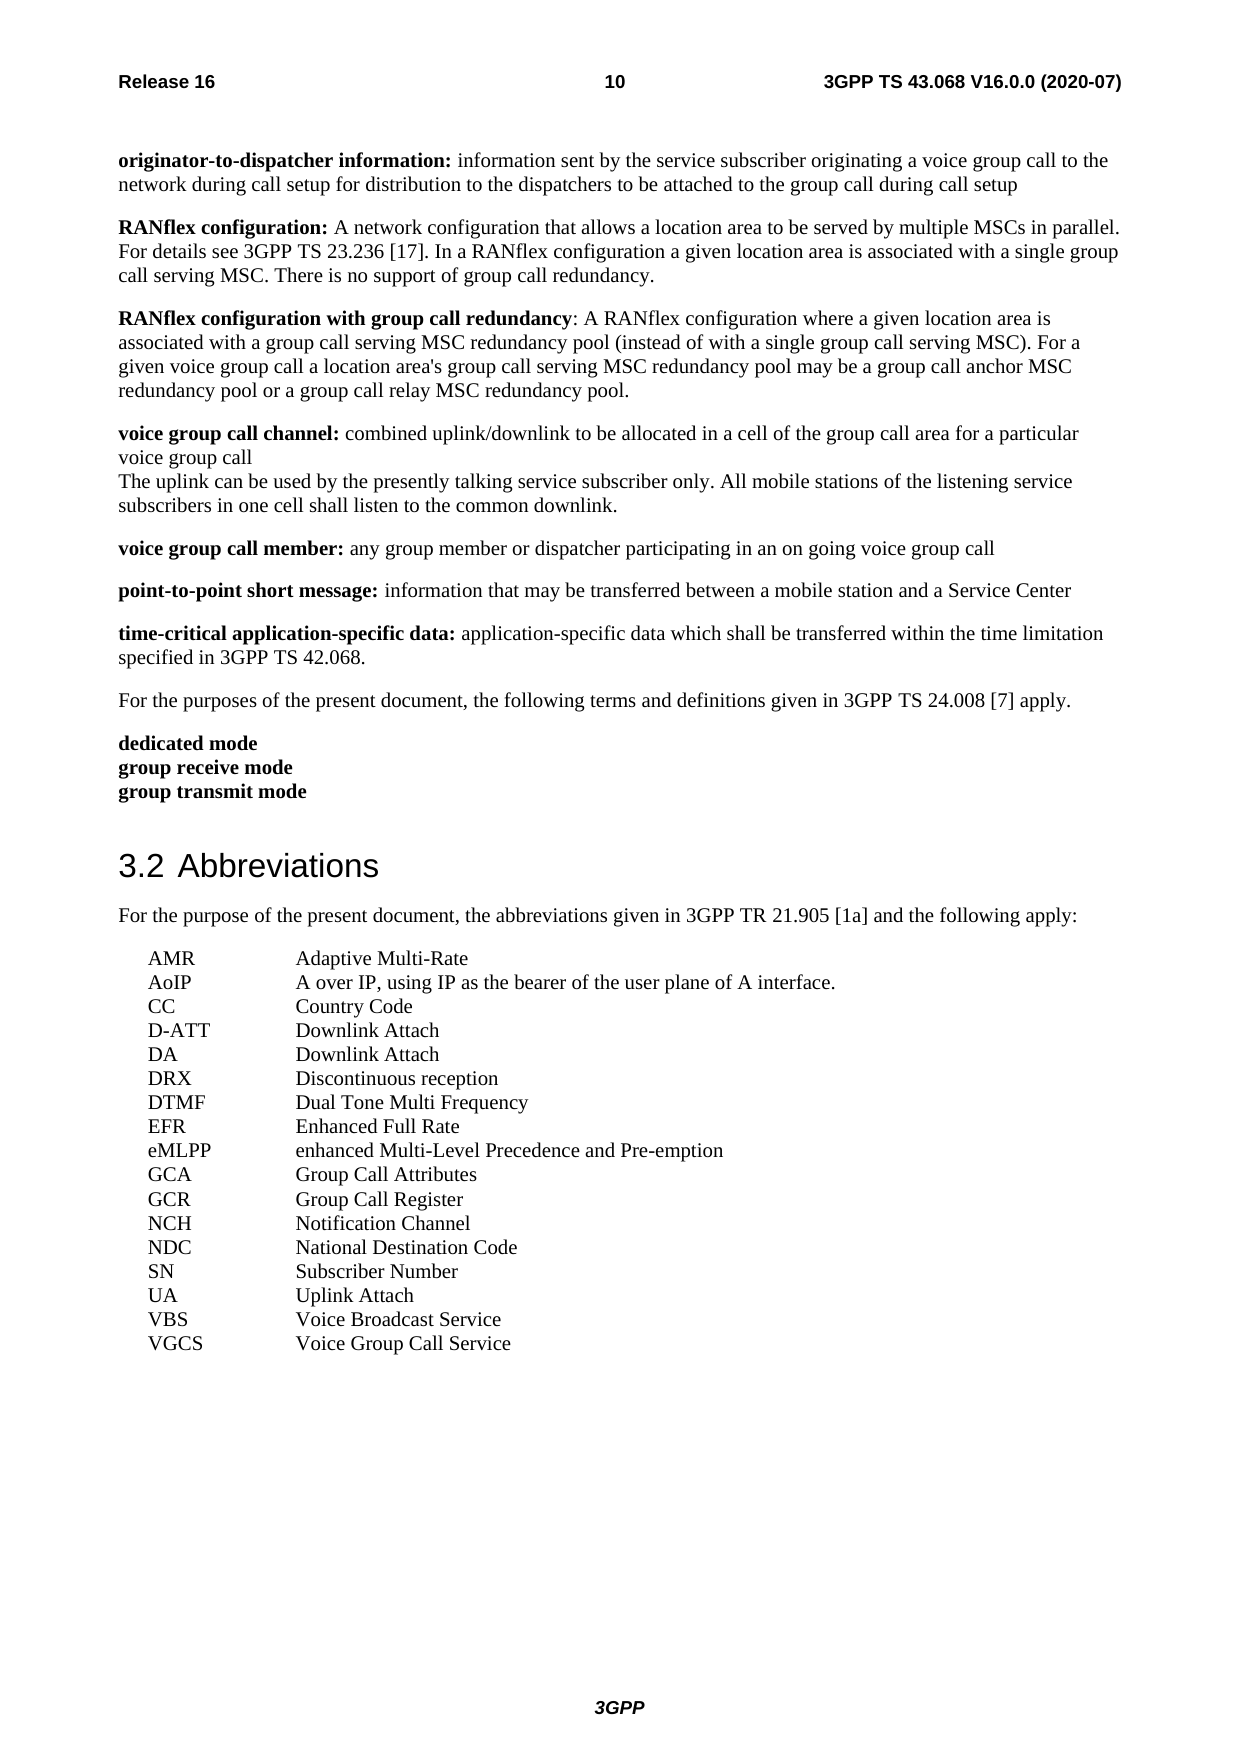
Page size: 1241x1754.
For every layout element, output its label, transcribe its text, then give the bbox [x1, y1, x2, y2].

text D-ATT Downlink Attach [148, 1018, 1122, 1042]
text RANflex configuration with group call redundancy: A RANflex configuration where a given location area is associated with a group call serving MSC redundancy pool (instead of with a single group call serving MSC). For a given voice group call a location area's group call serving MSC redundancy pool may be a group call anchor MSC redundancy pool or a group call relay MSC redundancy pool. [118, 306, 1122, 402]
text UA Uplink Attach [148, 1283, 1122, 1307]
text GCA Group Call Attributes [148, 1162, 1122, 1186]
text eMLPP enhanced Multi-Level Precedence and Pre-emption [148, 1138, 1122, 1162]
text VBS Voice Broadcast Service [148, 1307, 1122, 1331]
text For the purpose of the present document, the abbreviations given in 3GPP TR 21.905 [1a] and the following apply: [118, 903, 1122, 927]
text EFR Enhanced Full Rate [148, 1114, 1122, 1138]
text AoIP A over IP, using IP as the bearer of the user plane of A interface. [148, 970, 1122, 994]
text dedicated mode [118, 731, 1122, 755]
text RANflex configuration: A network configuration that allows a location area to be served by multiple MSCs in parallel. For details see 3GPP TS 23.236 [17]. In a RANflex configuration a given location area is associated with a single group call serving MSC. There is no support of group call redundancy. [118, 214, 1122, 287]
text DRX Discontinuous reception [148, 1066, 1122, 1090]
text voice group call channel: combined uplink/downlink to be allocated in a cell of the group call area for a particular voice group call The uplink can be used by the presently talking service subscriber only. All mobile stations of the listening service subscribers in one cell shall listen to the common downlink. [118, 421, 1122, 517]
text group transmit mode [118, 779, 1122, 803]
text For the purposes of the present document, the following terms and definitions given in 3GPP TS 24.008 [7] apply. [118, 688, 1122, 712]
text GCR Group Call Register [148, 1186, 1122, 1211]
text DTMF Dual Tone Multi Frequency [148, 1090, 1122, 1114]
text CC Country Code [148, 994, 1122, 1018]
text AMR Adaptive Multi-Rate [148, 946, 1122, 970]
text originator-to-dispatcher information: information sent by the service subscriber originating a voice group call to the network during call setup for distribution to the dispatchers to be attached to the group call during call setup [118, 148, 1122, 196]
text DA Downlink Attach [148, 1042, 1122, 1066]
text group receive mode [118, 755, 1122, 779]
text NCH Notification Channel [148, 1211, 1122, 1234]
text voice group call member: any group member or dispatcher participating in an on going voice group call [118, 536, 1122, 559]
text time-critical application-specific data: application-specific data which shall be transferred within the time limitation specified in 3GPP TS 42.068. [118, 621, 1122, 669]
text point-to-point short message: information that may be transferred between a mobile station and a Service Center [118, 578, 1122, 602]
text VGCS Voice Group Call Service [148, 1331, 1122, 1355]
text SN Subscriber Number [148, 1259, 1122, 1283]
text NDC National Destination Code [148, 1234, 1122, 1259]
subtitle 3.2 Abbreviations [118, 846, 1122, 884]
